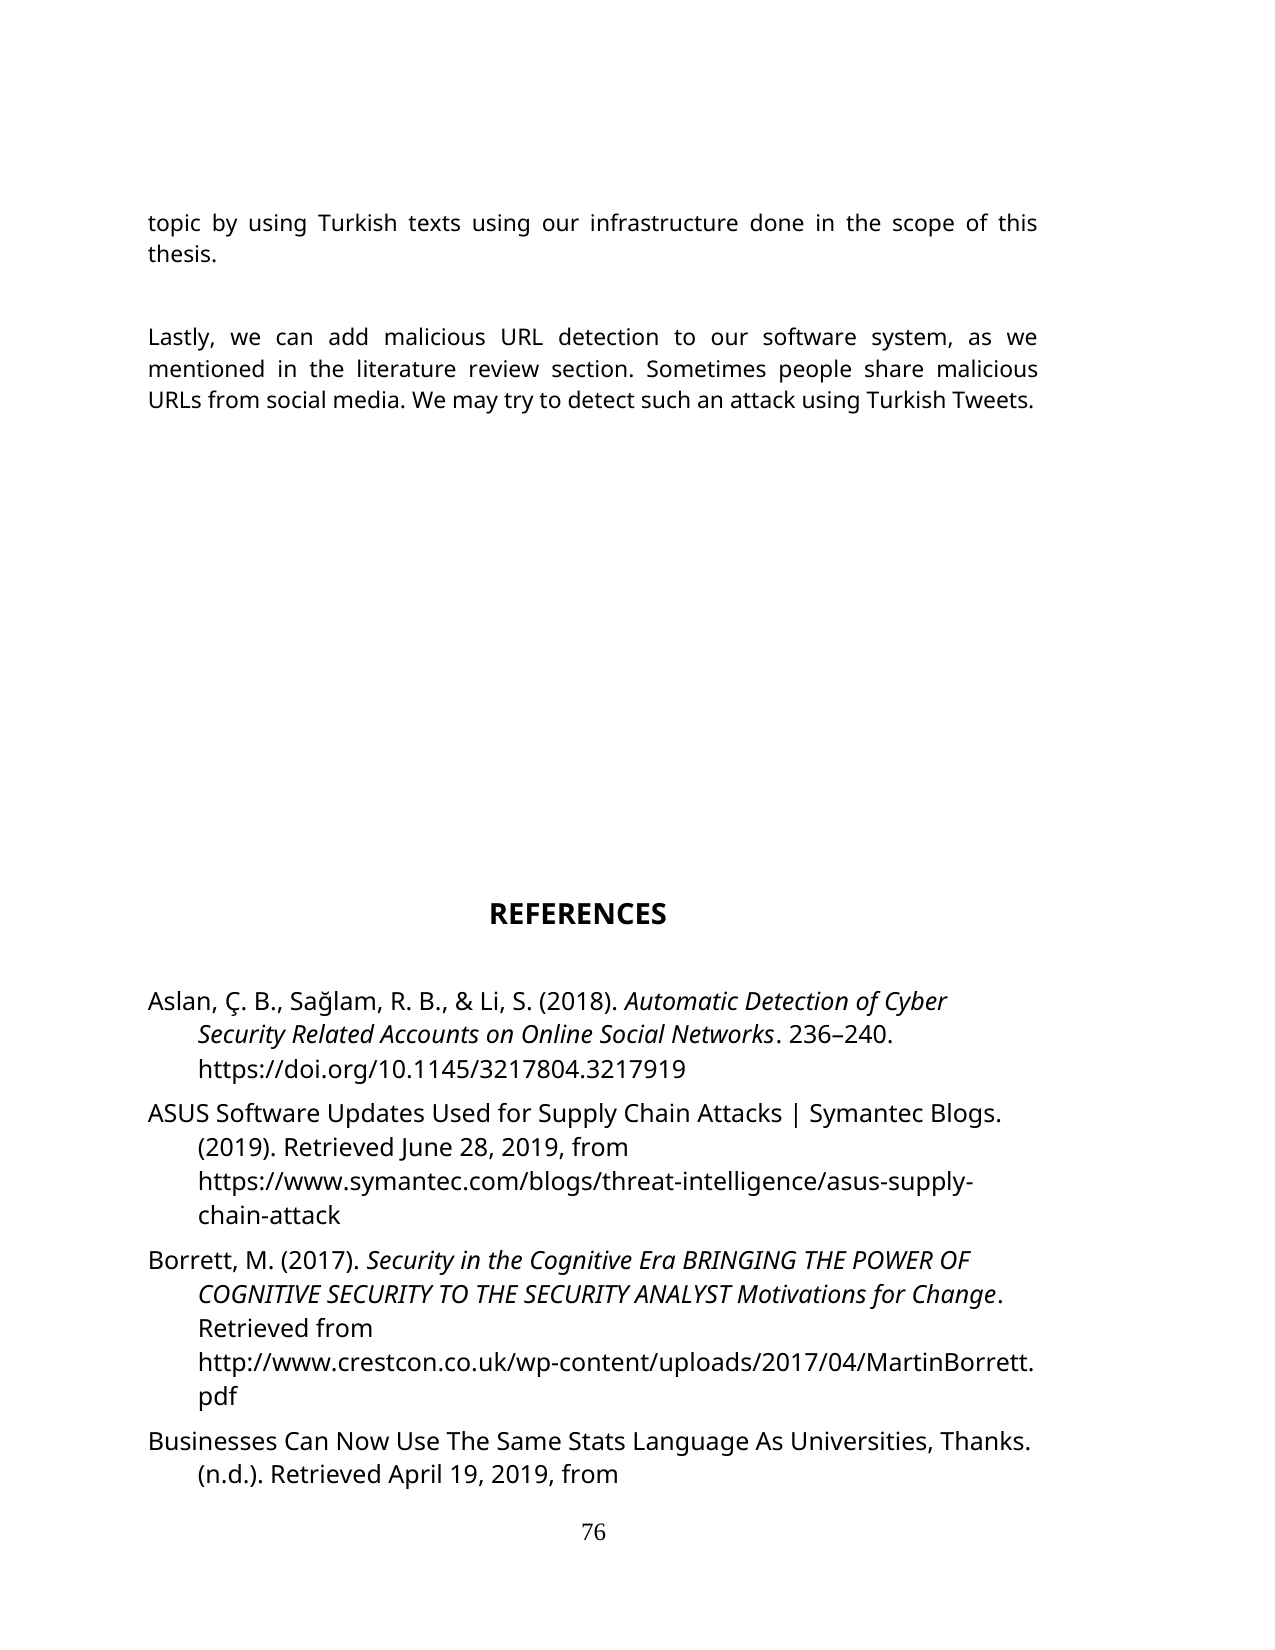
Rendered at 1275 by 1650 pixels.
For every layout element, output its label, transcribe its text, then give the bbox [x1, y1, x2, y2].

text Aslan, Ç. B., Sağlam, R. B., & Li, S. (2018). Automatic Detection of Cyber Security Related Accounts on Online Social Networks. 236–240. https://doi.org/10.1145/3217804.3217919 [148, 983, 1039, 1085]
text Lastly, we can add malicious URL detection to our software system, as we mentioned in the literature review section. Sometimes people share malicious URLs from social media. We may try to detect such an attack using Turkish Tweets. [148, 321, 1039, 415]
text Borrett, M. (2017). Security in the Cognitive Era BRINGING THE POWER OF COGNITIVE SECURITY TO THE SECURITY ANALYST Motivations for Change. Retrieved from http://www.crestcon.co.uk/wp-content/uploads/2017/04/MartinBorrett.pdf [148, 1242, 1039, 1413]
text ASUS Software Updates Used for Supply Chain Attacks | Symantec Blogs. (2019). Retrieved June 28, 2019, from https://www.symantec.com/blogs/threat-intelligence/asus-supply-chain-attack [148, 1096, 1039, 1232]
subtitle REFERENCES [148, 893, 1008, 933]
